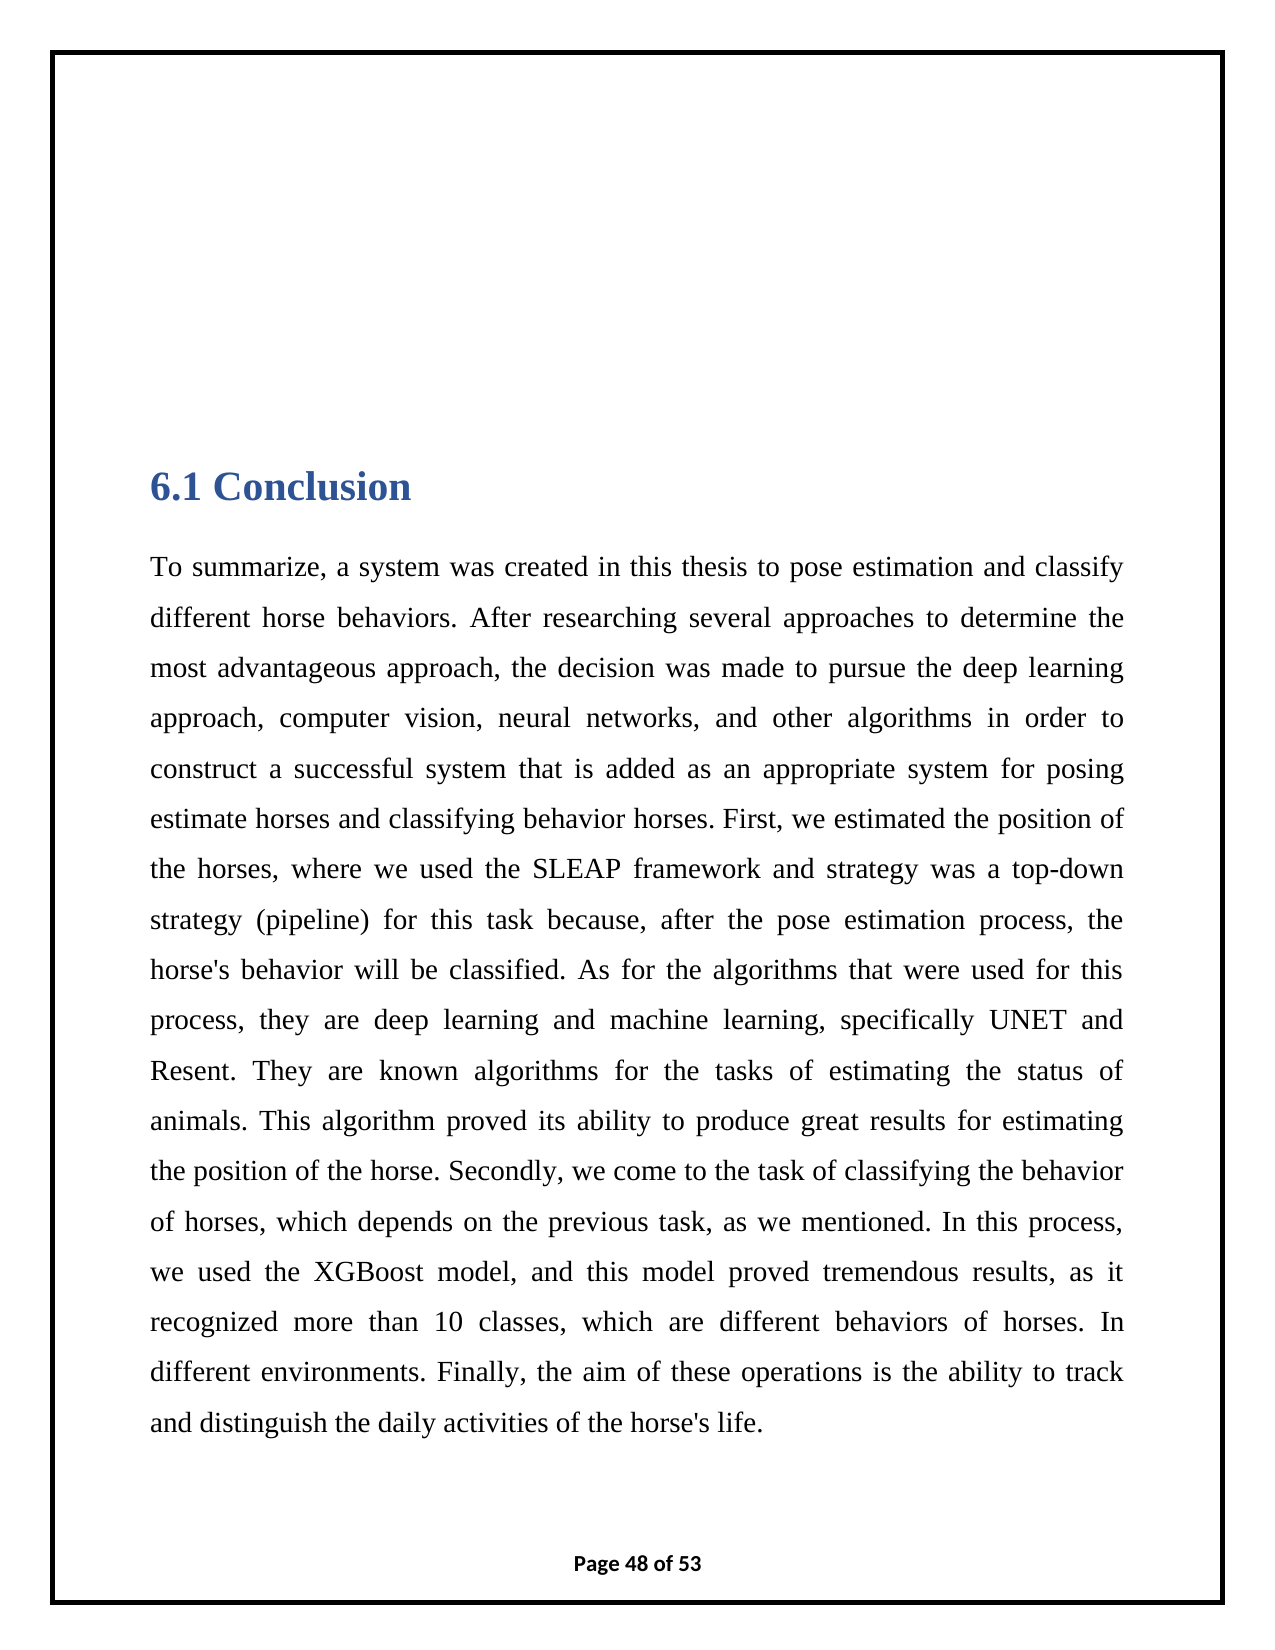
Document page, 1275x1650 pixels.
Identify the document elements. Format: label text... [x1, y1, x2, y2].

text To summarize, a system was created in this thesis to pose estimation and classify different horse behaviors. After researching several approaches to determine the most advantageous approach, the decision was made to pursue the deep learning approach, computer vision, neural networks, and other algorithms in order to construct a successful system that is added as an appropriate system for posing estimate horses and classifying behavior horses. First, we estimated the position of the horses, where we used the SLEAP framework and strategy was a top-down strategy (pipeline) for this task because, after the pose estimation process, the horse's behavior will be classified. As for the algorithms that were used for this process, they are deep learning and machine learning, specifically UNET and Resent. They are known algorithms for the tasks of estimating the status of animals. This algorithm proved its ability to produce great results for estimating the position of the horse. Secondly, we come to the task of classifying the behavior of horses, which depends on the previous task, as we mentioned. In this process, we used the XGBoost model, and this model proved tremendous results, as it recognized more than 10 classes, which are different behaviors of horses. In different environments. Finally, the aim of these operations is the ability to track and distinguish the daily activities of the horse's life. [150, 549, 1125, 1438]
text 6.1 Conclusion [150, 461, 1125, 509]
